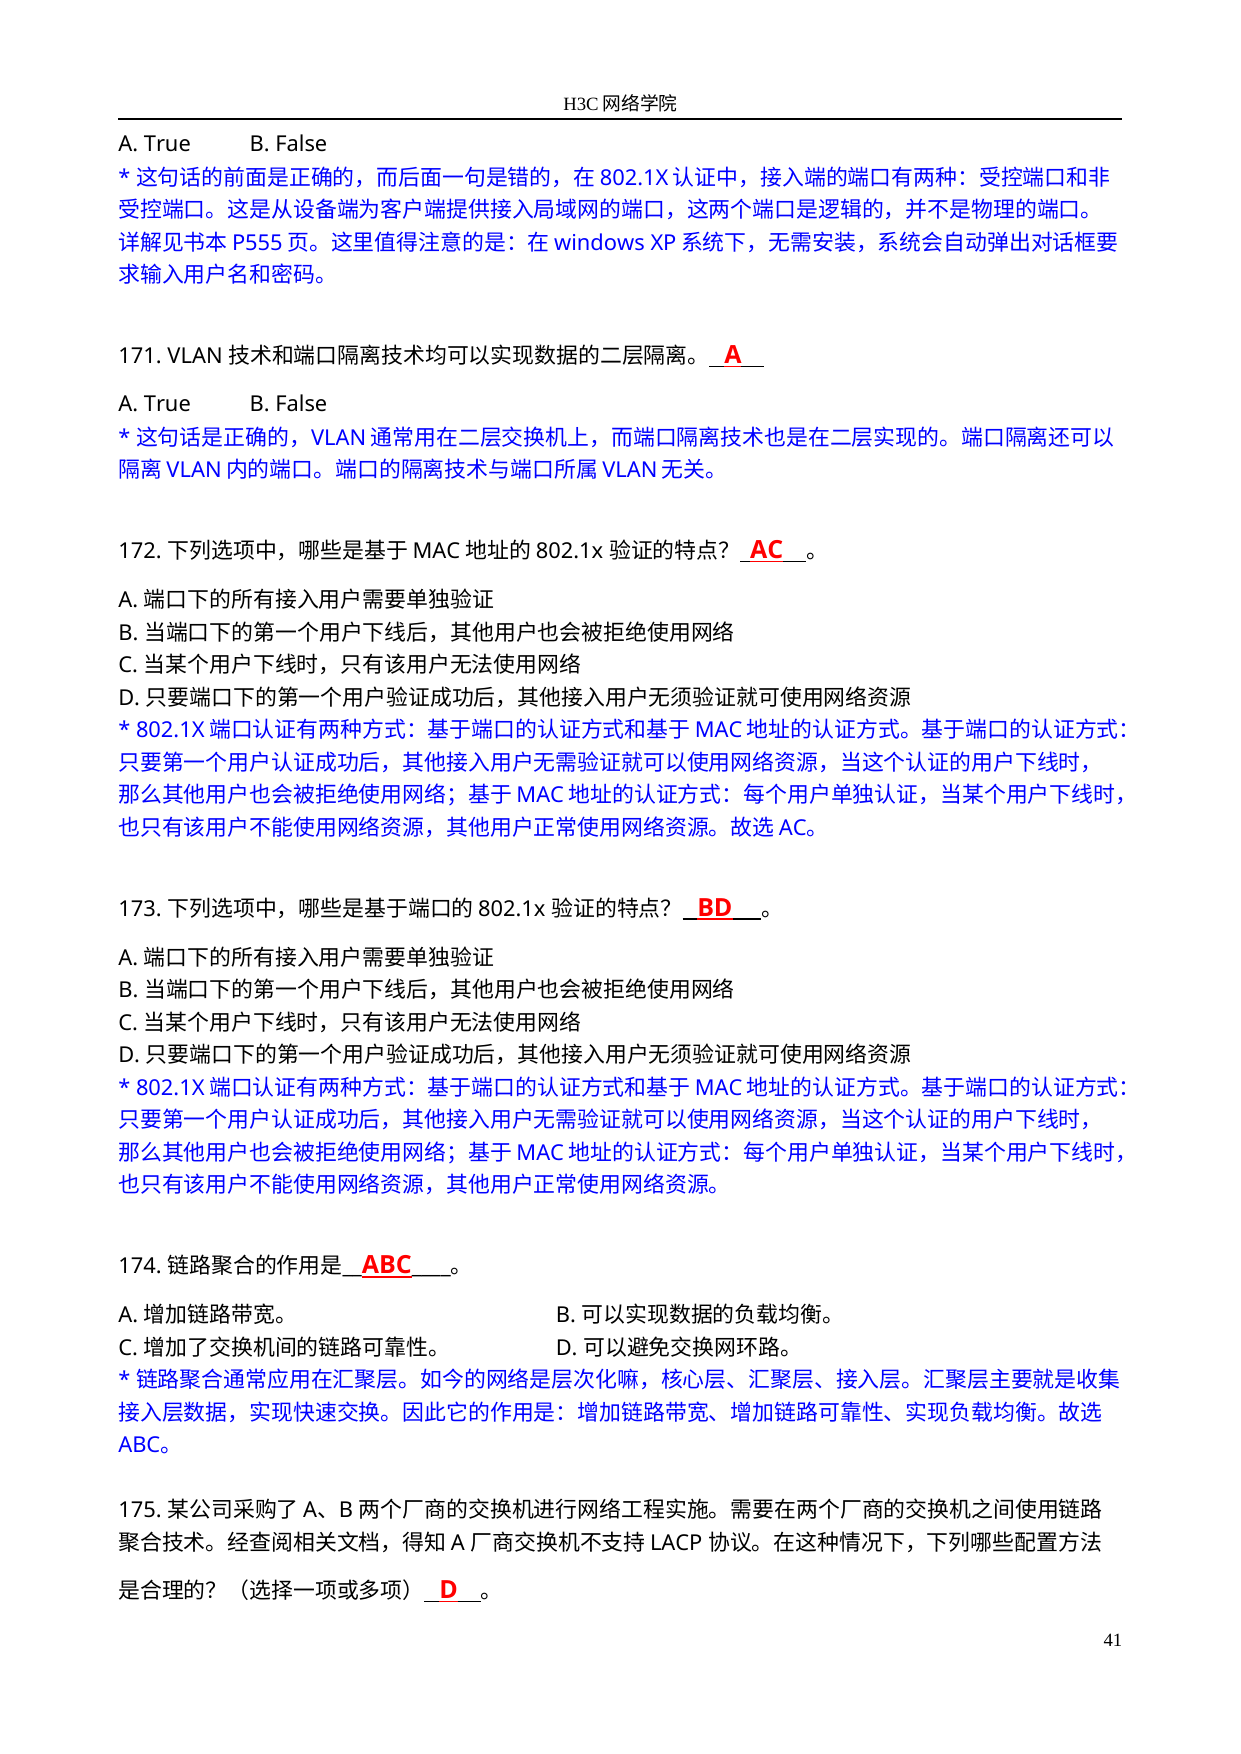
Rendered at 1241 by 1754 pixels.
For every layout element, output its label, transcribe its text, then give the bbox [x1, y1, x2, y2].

text A. True B. False [118, 127, 1122, 159]
text A. 增加链路带宽。 B. 可以实现数据的负载均衡。 [118, 1297, 1122, 1329]
text C. 增加了交换机间的链路可靠性。 D. 可以避免交换网环路。 [118, 1329, 1122, 1362]
text D. 只要端口下的第一个用户验证成功后，其他接入用户无须验证就可使用网络资源 [118, 1037, 1122, 1069]
text * 802.1X端口认证有两种方式：基于端口的认证方式和基于MAC地址的认证方式。基于端口的认证方式：只要第一个用户认证成功后，其他接入用户无需验证就可以使用网络资源，当这个认证的用户下线时，那么其他用户也会被拒绝使用网络；基于MAC地址的认证方式：每个用户单独认证，当某个用户下线时，也只有该用户不能使用网络资源，其他用户正常使用网络资源。故选AC。 [118, 712, 1122, 842]
text 173. 下列选项中，哪些是基于端口的802.1x 验证的特点？ BD 。 [118, 874, 1122, 939]
text * 802.1X端口认证有两种方式：基于端口的认证方式和基于MAC地址的认证方式。基于端口的认证方式：只要第一个用户认证成功后，其他接入用户无需验证就可以使用网络资源，当这个认证的用户下线时，那么其他用户也会被拒绝使用网络；基于MAC地址的认证方式：每个用户单独认证，当某个用户下线时，也只有该用户不能使用网络资源，其他用户正常使用网络资源。 [118, 1069, 1122, 1199]
text C. 当某个用户下线时，只有该用户无法使用网络 [118, 647, 1122, 679]
text A. 端口下的所有接入用户需要单独验证 [118, 582, 1122, 614]
text D. 只要端口下的第一个用户验证成功后，其他接入用户无须验证就可使用网络资源 [118, 679, 1122, 712]
text C. 当某个用户下线时，只有该用户无法使用网络 [118, 1004, 1122, 1037]
text 174. 链路聚合的作用是__ABC____。 [118, 1232, 1122, 1297]
text B. 当端口下的第一个用户下线后，其他用户也会被拒绝使用网络 [118, 614, 1122, 647]
text A. True B. False [118, 387, 1122, 419]
text 171. VLAN 技术和端口隔离技术均可以实现数据的二层隔离。 A [118, 322, 1122, 387]
text B. 当端口下的第一个用户下线后，其他用户也会被拒绝使用网络 [118, 972, 1122, 1004]
text * 这句话的前面是正确的，而后面一句是错的，在802.1X认证中，接入端的端口有两种：受控端口和非受控端口。这是从设备端为客户端提供接入局域网的端口，这两个端口是逻辑的，并不是物理的端口。详解见书本P555页。这里值得注意的是：在windows XP系统下，无需安装，系统会自动弹出对话框要求输入用户名和密码。 [118, 159, 1122, 289]
text * 这句话是正确的，VLAN通常用在二层交换机上，而端口隔离技术也是在二层实现的。端口隔离还可以隔离VLAN内的端口。端口的隔离技术与端口所属VLAN无关。 [118, 419, 1122, 484]
text * 链路聚合通常应用在汇聚层。如今的网络是层次化嘛，核心层、汇聚层、接入层。汇聚层主要就是收集接入层数据，实现快速交换。因此它的作用是：增加链路带宽、增加链路可靠性、实现负载均衡。故选ABC。 [118, 1362, 1122, 1459]
text A. 端口下的所有接入用户需要单独验证 [118, 939, 1122, 972]
text 172. 下列选项中，哪些是基于MAC 地址的802.1x 验证的特点？ AC 。 [118, 517, 1122, 582]
text 175. 某公司采购了A、B 两个厂商的交换机进行网络工程实施。需要在两个厂商的交换机之间使用链路聚合技术。经查阅相关文档，得知A 厂商交换机不支持LACP 协议。在这种情况下，下列哪些配置方法是合理的？（选择一项或多项） D 。 [118, 1492, 1122, 1622]
